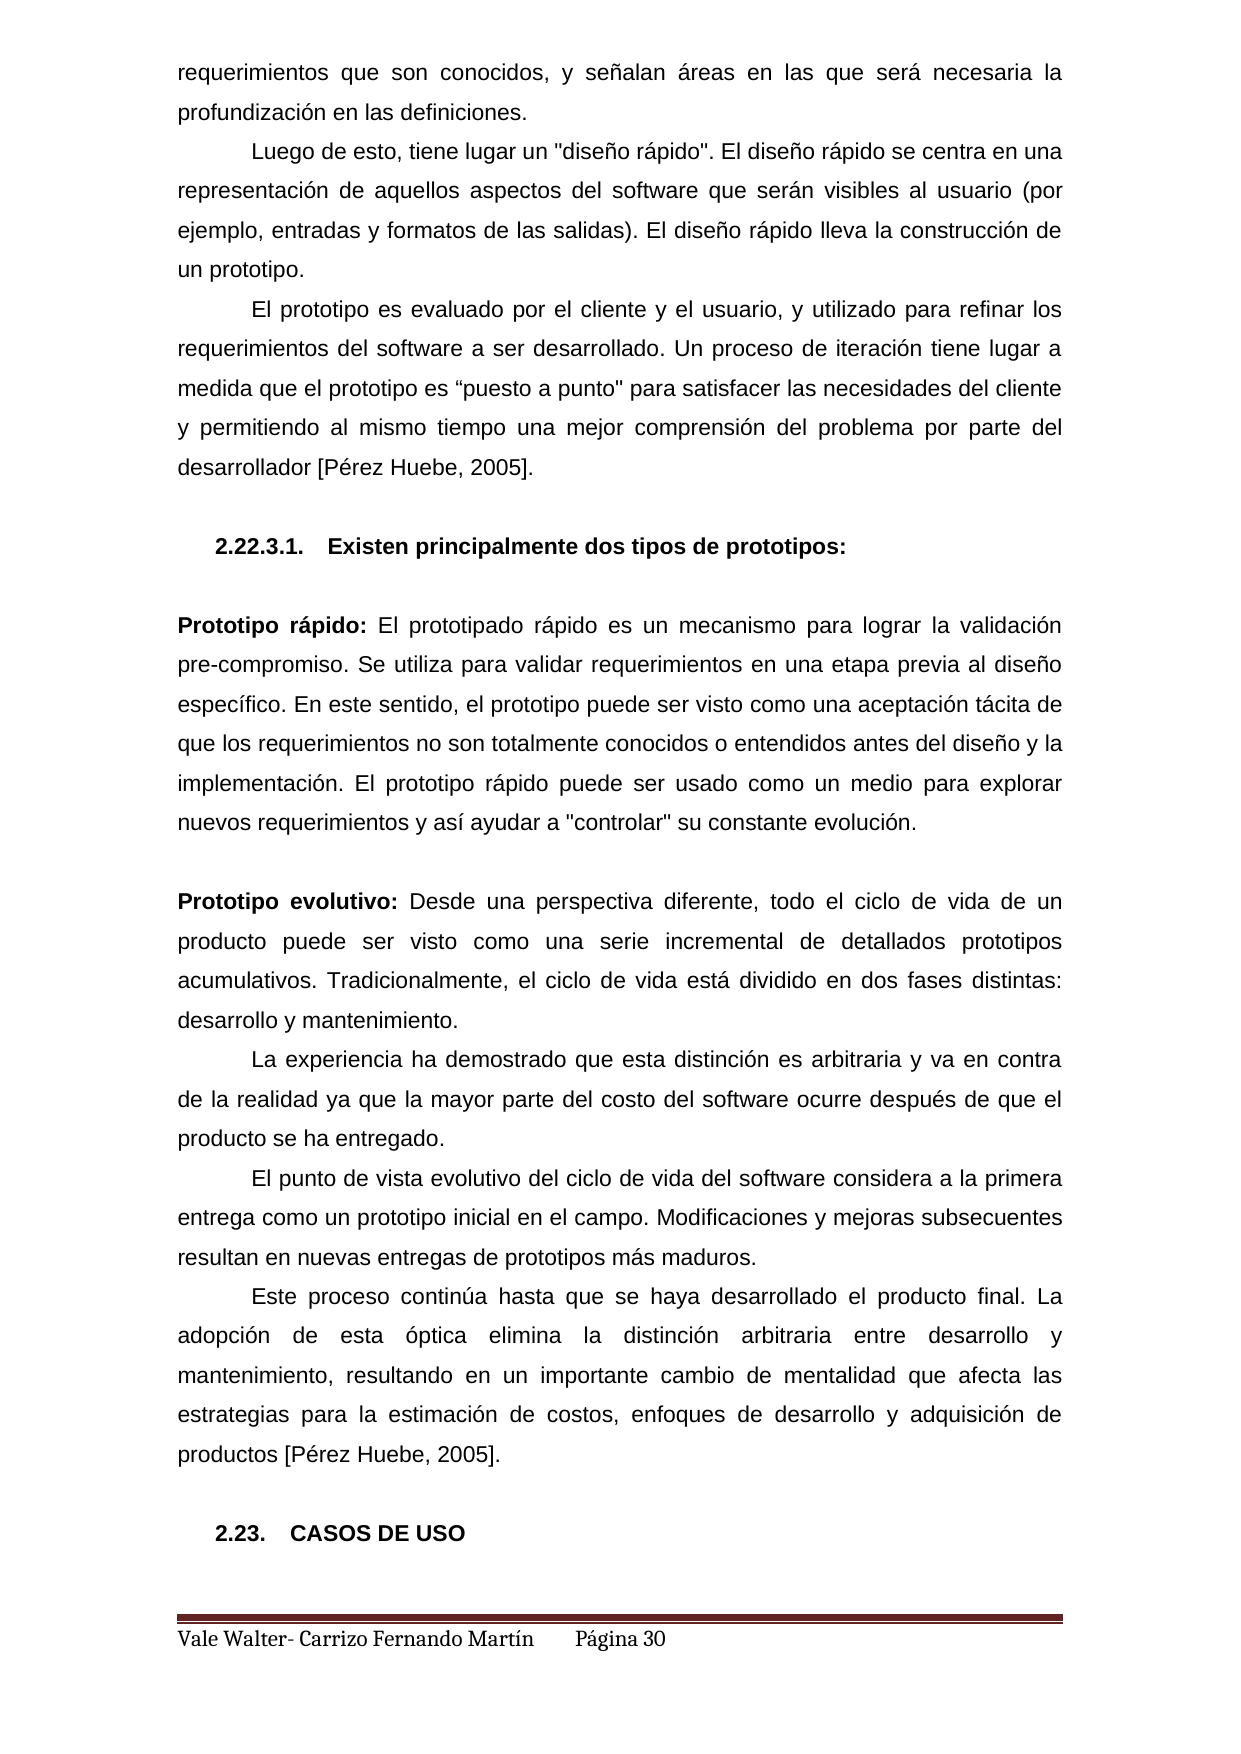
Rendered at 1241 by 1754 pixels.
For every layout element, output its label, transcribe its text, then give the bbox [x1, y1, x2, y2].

text Este proceso continúa hasta que se haya desarrollado el producto final. La adopción de esta óptica elimina la distinción arbitraria entre desarrollo y mantenimiento, resultando en un importante cambio de mentalidad que afecta las estrategias para la estimación de costos, enfoques de desarrollo y adquisición de productos [Pérez Huebe, 2005]. [177, 1283, 1063, 1467]
text El prototipo es evaluado por el cliente y el usuario, y utilizado para refinar los requerimientos del software a ser desarrollado. Un proceso de iteración tiene lugar a medida que el prototipo es “puesto a punto" para satisfacer las necesidades del cliente y permitiendo al mismo tiempo una mejor comprensión del problema por parte del desarrollador [Pérez Huebe, 2005]. [177, 296, 1063, 480]
list Existen principalmente dos tipos de prototipos: [215, 533, 1063, 559]
text Prototipo evolutivo: Desde una perspectiva diferente, todo el ciclo de vida de un producto puede ser visto como una serie incremental de detallados prototipos acumulativos. Tradicionalmente, el ciclo de vida está dividido en dos fases distintas: desarrollo y mantenimiento. [177, 888, 1063, 1033]
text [177, 59, 1063, 125]
text La experiencia ha demostrado que esta distinción es arbitraria y va en contra de la realidad ya que la mayor parte del costo del software ocurre después de que el producto se ha entregado. [177, 1046, 1063, 1151]
text El punto de vista evolutivo del ciclo de vida del software considera a la primera entrega como un prototipo inicial en el campo. Modificaciones y mejoras subsecuentes resultan en nuevas entregas de prototipos más maduros. [177, 1164, 1063, 1270]
text Prototipo rápido: El prototipado rápido es un mecanismo para lograr la validación pre-compromiso. Se utiliza para validar requerimientos en una etapa previa al diseño específico. En este sentido, el prototipo puede ser visto como una aceptación tácita de que los requerimientos no son totalmente conocidos o entendidos antes del diseño y la implementación. El prototipo rápido puede ser usado como un medio para explorar nuevos requerimientos y así ayudar a "controlar" su constante evolución. [177, 612, 1063, 836]
text Luego de esto, tiene lugar un "diseño rápido". El diseño rápido se centra en una representación de aquellos aspectos del software que serán visibles al usuario (por ejemplo, entradas y formatos de las salidas). El diseño rápido lleva la construcción de un prototipo. [177, 138, 1063, 283]
list CASOS DE USO [215, 1520, 1063, 1546]
